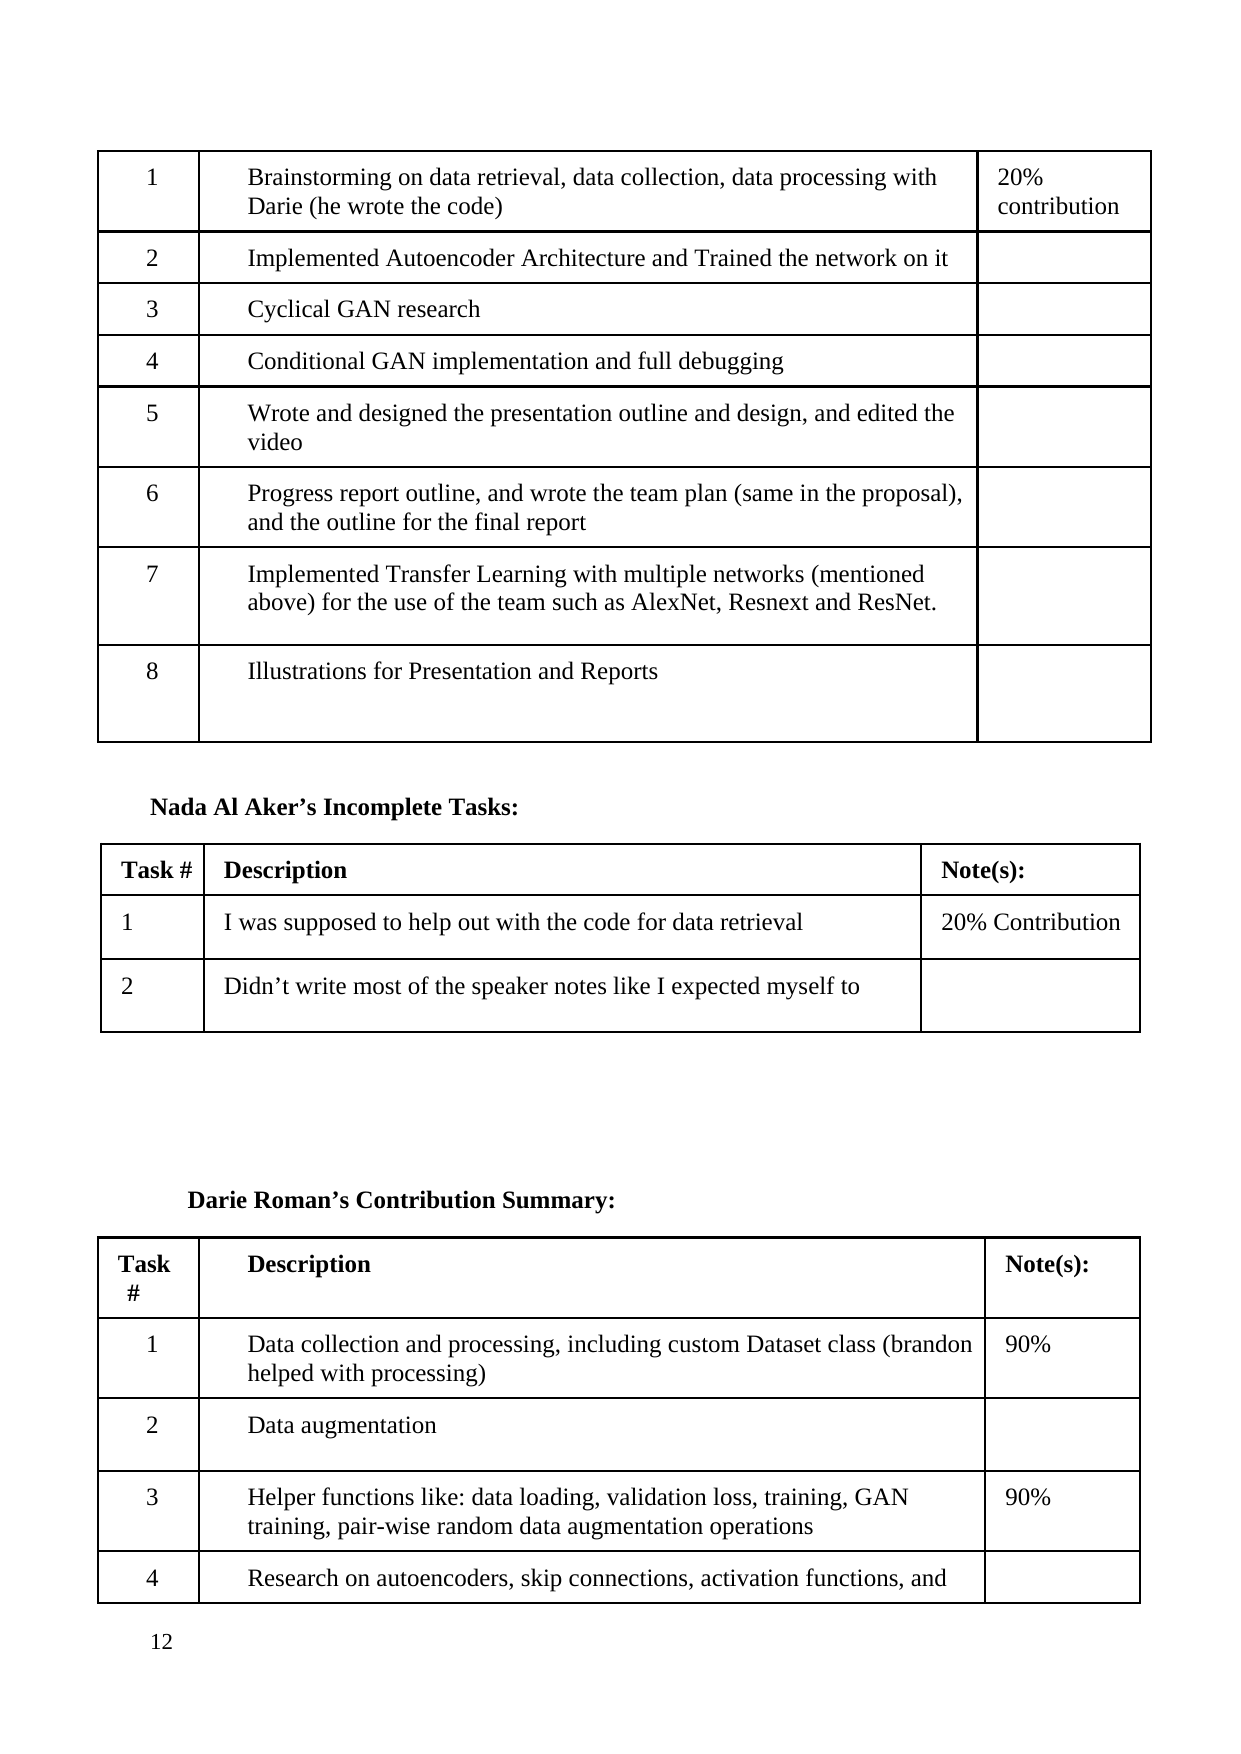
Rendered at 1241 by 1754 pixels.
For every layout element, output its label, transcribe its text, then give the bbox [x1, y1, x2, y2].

table_cell Data augmentation [200, 1399, 984, 1470]
table_cell 1 [99, 152, 198, 230]
table_header Description [200, 1239, 984, 1317]
table_cell [922, 960, 1139, 1031]
table_cell I was supposed to help out with the code for data retrieval [205, 896, 920, 958]
table_cell 6 [99, 468, 198, 546]
table_cell Helper functions like: data loading, validation loss, training, GAN training, pair-wise random data augmentation operations [200, 1472, 984, 1550]
table_cell 20% contribution [979, 152, 1150, 230]
table_cell 2 [102, 960, 203, 1031]
table_cell 8 [99, 646, 198, 741]
table_cell 4 [99, 1552, 198, 1602]
table_cell [979, 336, 1150, 385]
table_cell 4 [99, 336, 198, 385]
table_cell [979, 233, 1150, 282]
table_cell 90% [986, 1319, 1139, 1397]
table_cell 3 [99, 1472, 198, 1550]
table_cell [979, 388, 1150, 466]
table_cell Wrote and designed the presentation outline and design, and edited the video [200, 388, 976, 466]
table_cell 7 [99, 548, 198, 644]
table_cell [200, 1552, 984, 1602]
table_cell [986, 1399, 1139, 1470]
table_cell Illustrations for Presentation and Reports [200, 646, 976, 741]
table_cell Cyclical GAN research [200, 284, 976, 334]
table_cell [986, 1552, 1139, 1602]
table_header Task # [102, 845, 203, 894]
table_cell Brainstorming on data retrieval, data collection, data processing with Darie (he wrote the code) [200, 152, 976, 230]
table_cell 1 [102, 896, 203, 958]
table_cell [979, 548, 1150, 644]
table_header Note(s): [986, 1239, 1139, 1317]
table_cell 5 [99, 388, 198, 466]
table_cell Didn’t write most of the speaker notes like I expected myself to [205, 960, 920, 1031]
table_cell [979, 646, 1150, 741]
table_header Note(s): [922, 845, 1139, 894]
text Nada Al Aker’s Incomplete Tasks: [150, 792, 1090, 820]
table_cell [979, 284, 1150, 334]
table_cell 2 [99, 233, 198, 282]
table_cell Data collection and processing, including custom Dataset class (brandon helped with processing) [200, 1319, 984, 1397]
table_cell Implemented Transfer Learning with multiple networks (mentioned above) for the use of the team such as AlexNet, Resnext and ResNet. [200, 548, 976, 644]
table_cell Progress report outline, and wrote the team plan (same in the proposal), and the outline for the final report [200, 468, 976, 546]
table_cell 20% Contribution [922, 896, 1139, 958]
table_cell 3 [99, 284, 198, 334]
table_header Task # [99, 1239, 198, 1317]
table_cell Conditional GAN implementation and full debugging [200, 336, 976, 385]
table_cell [979, 468, 1150, 546]
table_cell Implemented Autoencoder Architecture and Trained the network on it [200, 233, 976, 282]
table_cell 2 [99, 1399, 198, 1470]
table_header Description [205, 845, 920, 894]
table_cell 90% [986, 1472, 1139, 1550]
table_cell 1 [99, 1319, 198, 1397]
text Darie Roman’s Contribution Summary: [187, 1186, 1090, 1214]
